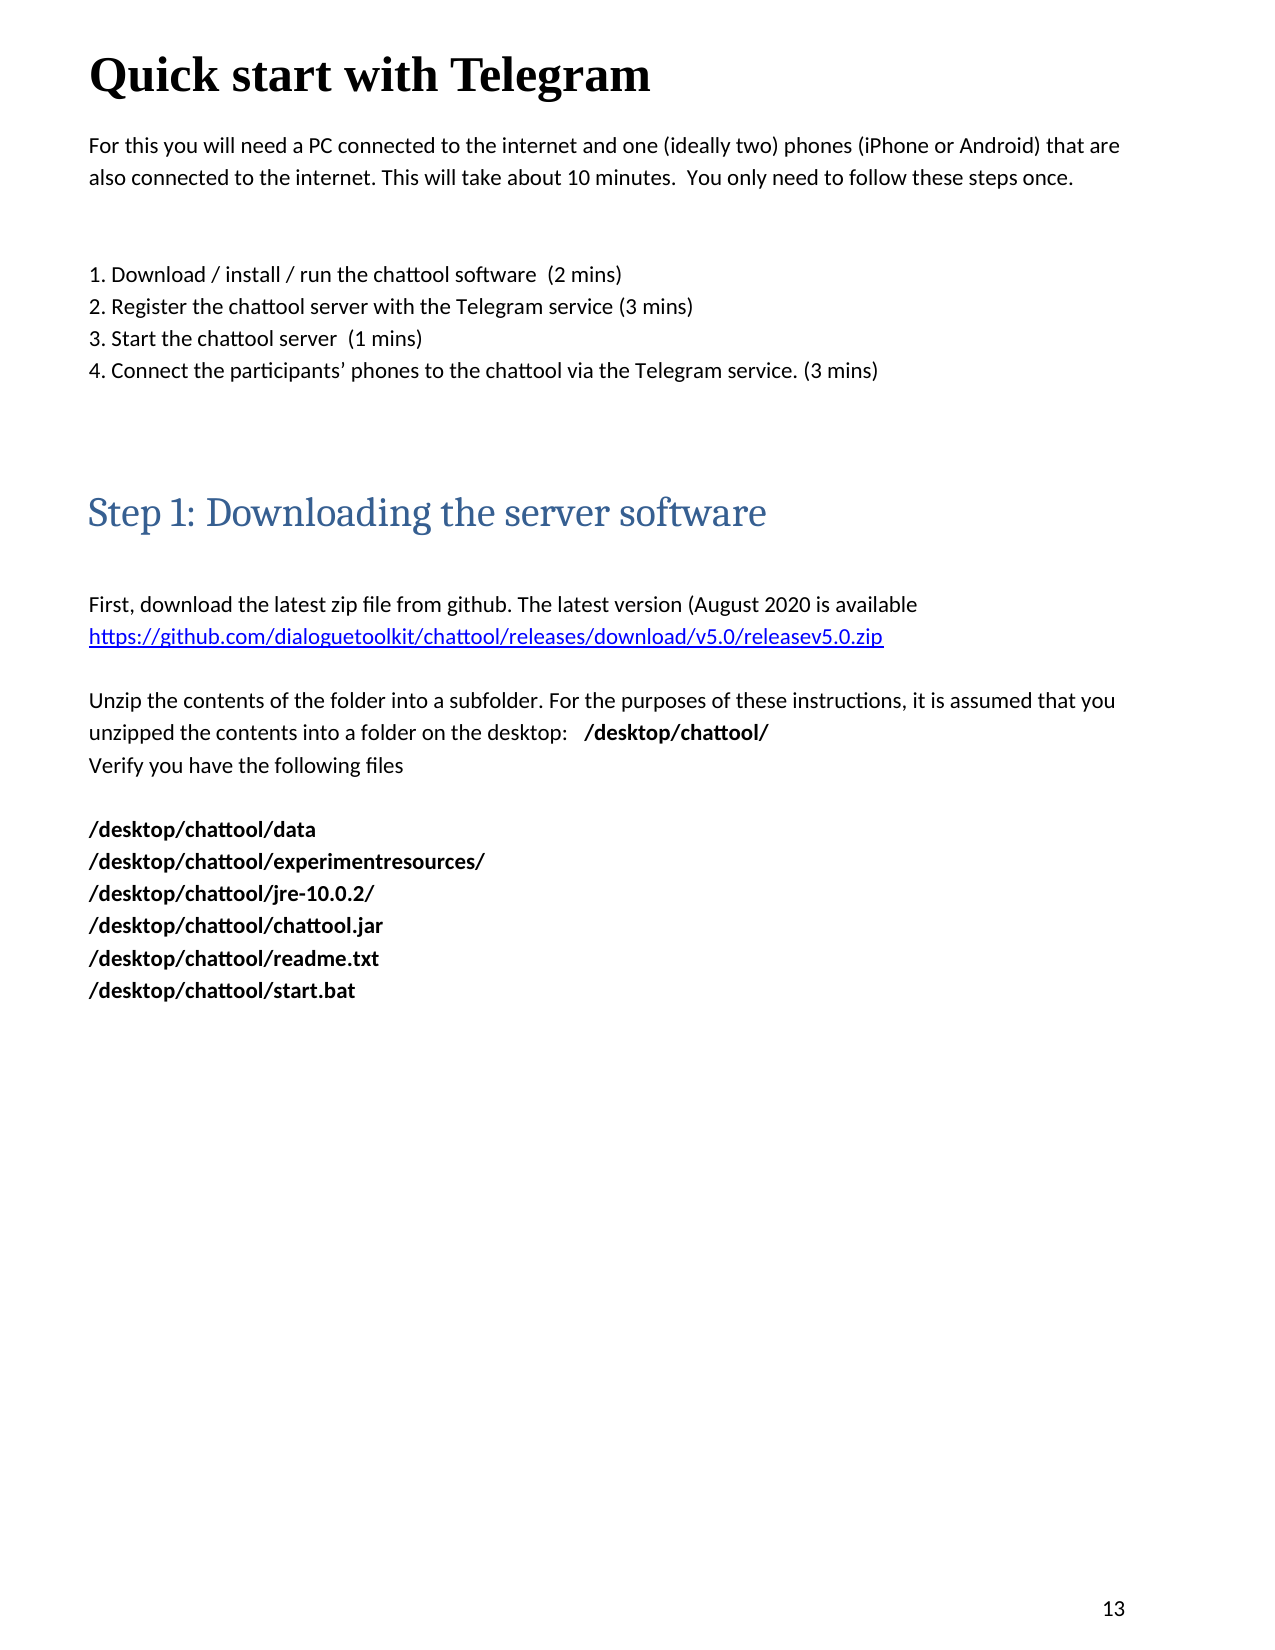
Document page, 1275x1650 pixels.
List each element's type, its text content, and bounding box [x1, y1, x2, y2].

text First, download the latest zip file from github. The latest version (August 2020 is available https://github.com/dialoguetoolkit/chattool/releases/download/v5.0/releasev5.0.zip [89, 590, 1125, 650]
text 3. Start the chattool server (1 mins) [89, 324, 1125, 352]
text 4. Connect the participants’ phones to the chattool via the Telegram service. (3 mins) [89, 356, 1125, 384]
text Verify you have the following files [89, 751, 1125, 779]
text 1. Download / install / run the chattool software (2 mins) [89, 260, 1125, 288]
text /desktop/chattool/data [89, 815, 1125, 843]
text For this you will need a PC connected to the internet and one (ideally two) phones (iPhone or Android) that are also connected to the internet. This will take about 10 minutes. You only need to follow these steps once. [89, 131, 1125, 223]
subtitle Step 1: Downloading the server software [89, 489, 1125, 537]
text /desktop/chattool/start.bat [89, 976, 1125, 1004]
text /desktop/chattool/readme.txt [89, 944, 1125, 972]
text 2. Register the chattool server with the Telegram service (3 mins) [89, 292, 1125, 320]
text /desktop/chattool/chattool.jar [89, 912, 1125, 940]
text Unzip the contents of the folder into a subfolder. For the purposes of these instructions, it is assumed that you unzipped the contents into a folder on the desktop: /desktop/chattool/ [89, 686, 1125, 747]
text /desktop/chattool/experimentresources/ [89, 847, 1125, 875]
subtitle Quick start with Telegram [89, 44, 1125, 102]
text /desktop/chattool/jre-10.0.2/ [89, 879, 1125, 907]
